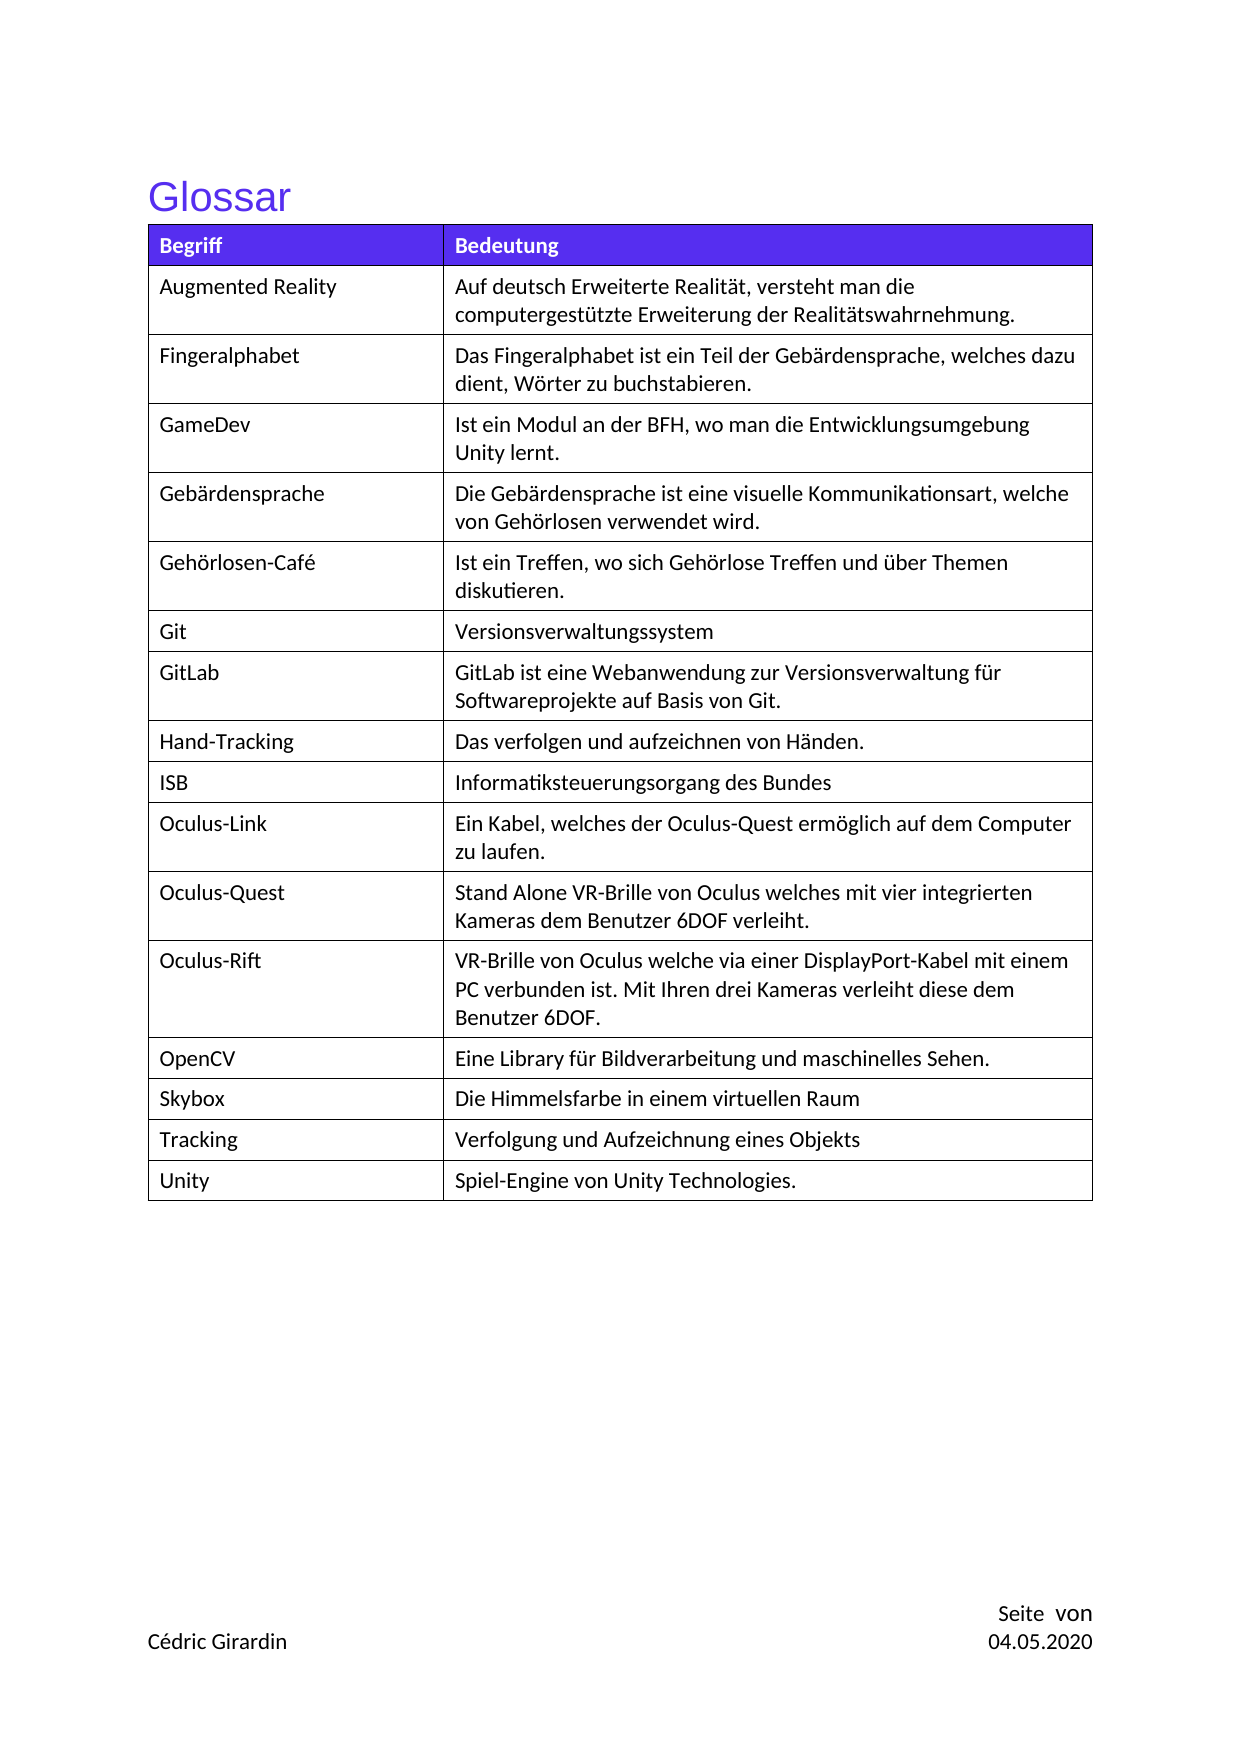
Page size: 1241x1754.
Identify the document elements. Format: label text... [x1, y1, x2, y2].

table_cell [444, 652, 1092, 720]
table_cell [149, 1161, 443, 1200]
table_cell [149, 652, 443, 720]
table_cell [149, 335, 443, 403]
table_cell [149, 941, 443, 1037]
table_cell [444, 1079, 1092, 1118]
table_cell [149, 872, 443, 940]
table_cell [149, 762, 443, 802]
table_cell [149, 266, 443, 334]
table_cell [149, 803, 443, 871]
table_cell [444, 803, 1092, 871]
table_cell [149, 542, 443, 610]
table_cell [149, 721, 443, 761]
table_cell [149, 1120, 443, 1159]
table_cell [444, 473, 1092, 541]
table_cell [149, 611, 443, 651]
text Glossar [148, 173, 1093, 221]
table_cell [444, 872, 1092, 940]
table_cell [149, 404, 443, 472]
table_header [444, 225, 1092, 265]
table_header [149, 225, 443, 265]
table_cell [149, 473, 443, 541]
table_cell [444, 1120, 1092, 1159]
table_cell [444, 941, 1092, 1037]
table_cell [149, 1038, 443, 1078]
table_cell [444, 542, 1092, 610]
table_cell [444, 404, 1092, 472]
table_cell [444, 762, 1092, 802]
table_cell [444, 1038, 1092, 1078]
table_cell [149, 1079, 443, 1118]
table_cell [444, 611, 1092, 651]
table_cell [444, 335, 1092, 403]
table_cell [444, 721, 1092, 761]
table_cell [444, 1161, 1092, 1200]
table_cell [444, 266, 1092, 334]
